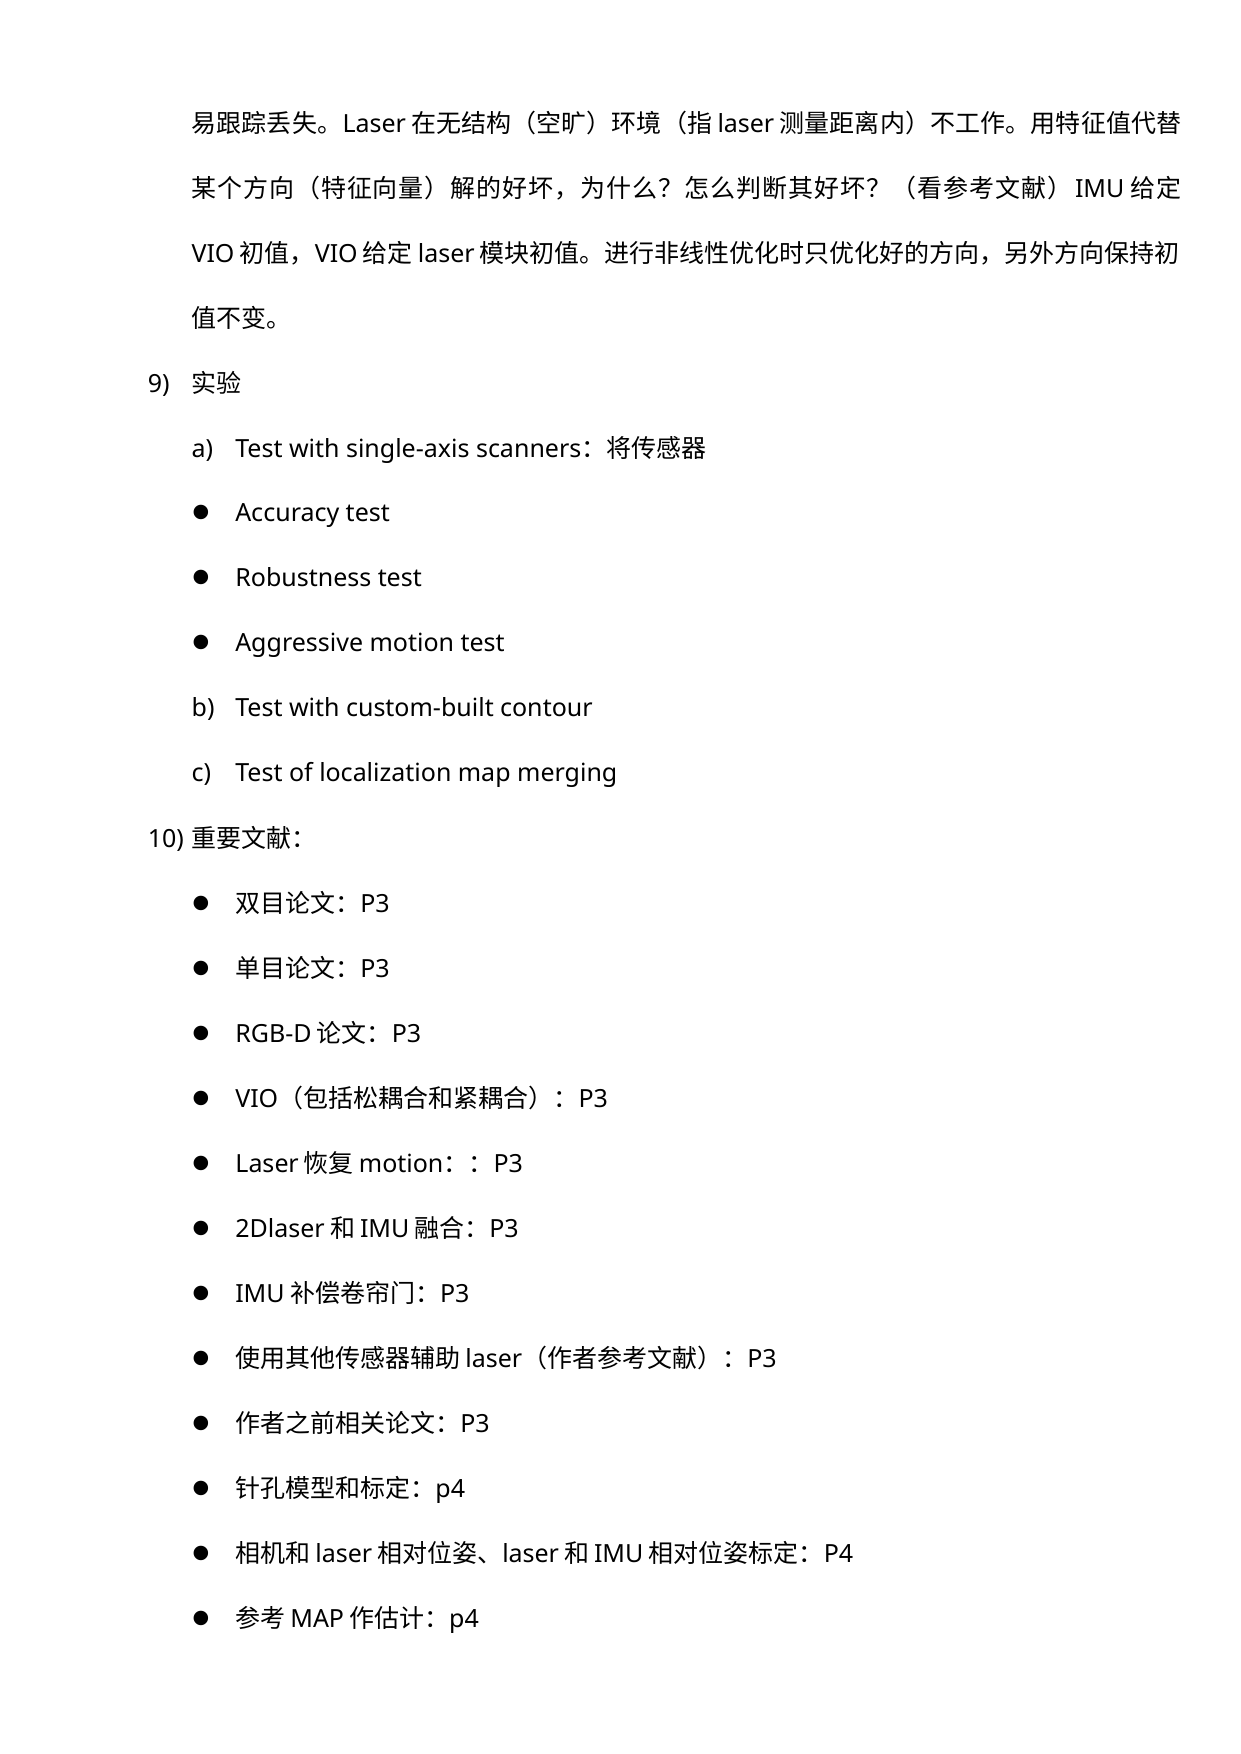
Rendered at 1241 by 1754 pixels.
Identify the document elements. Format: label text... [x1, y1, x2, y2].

list Laser恢复motion：：P3 [191, 1129, 1181, 1194]
list Test of localization map merging [191, 739, 1181, 804]
list VIO（包括松耦合和紧耦合）：P3 [191, 1064, 1181, 1129]
list 参考MAP作估计：p4 [191, 1584, 1181, 1649]
list 双目论文：P3 [191, 869, 1181, 934]
list Aggressive motion test [191, 609, 1181, 674]
list 作者之前相关论文：P3 [191, 1389, 1181, 1454]
list 相机和laser相对位姿、laser和IMU相对位姿标定：P4 [191, 1519, 1181, 1584]
list 单目论文：P3 [191, 934, 1181, 999]
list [148, 89, 1181, 349]
list Test with custom-built contour [191, 674, 1181, 739]
list 重要文献： [148, 804, 1181, 869]
list Robustness test [191, 544, 1181, 609]
list RGB-D论文：P3 [191, 999, 1181, 1064]
list Accuracy test [191, 479, 1181, 544]
list IMU补偿卷帘门：P3 [191, 1259, 1181, 1324]
list 实验 [148, 349, 1181, 414]
list 使用其他传感器辅助laser（作者参考文献）：P3 [191, 1324, 1181, 1389]
list 2Dlaser和IMU融合：P3 [191, 1194, 1181, 1259]
list 针孔模型和标定：p4 [191, 1454, 1181, 1519]
list Test with single-axis scanners：将传感器 [191, 414, 1181, 479]
